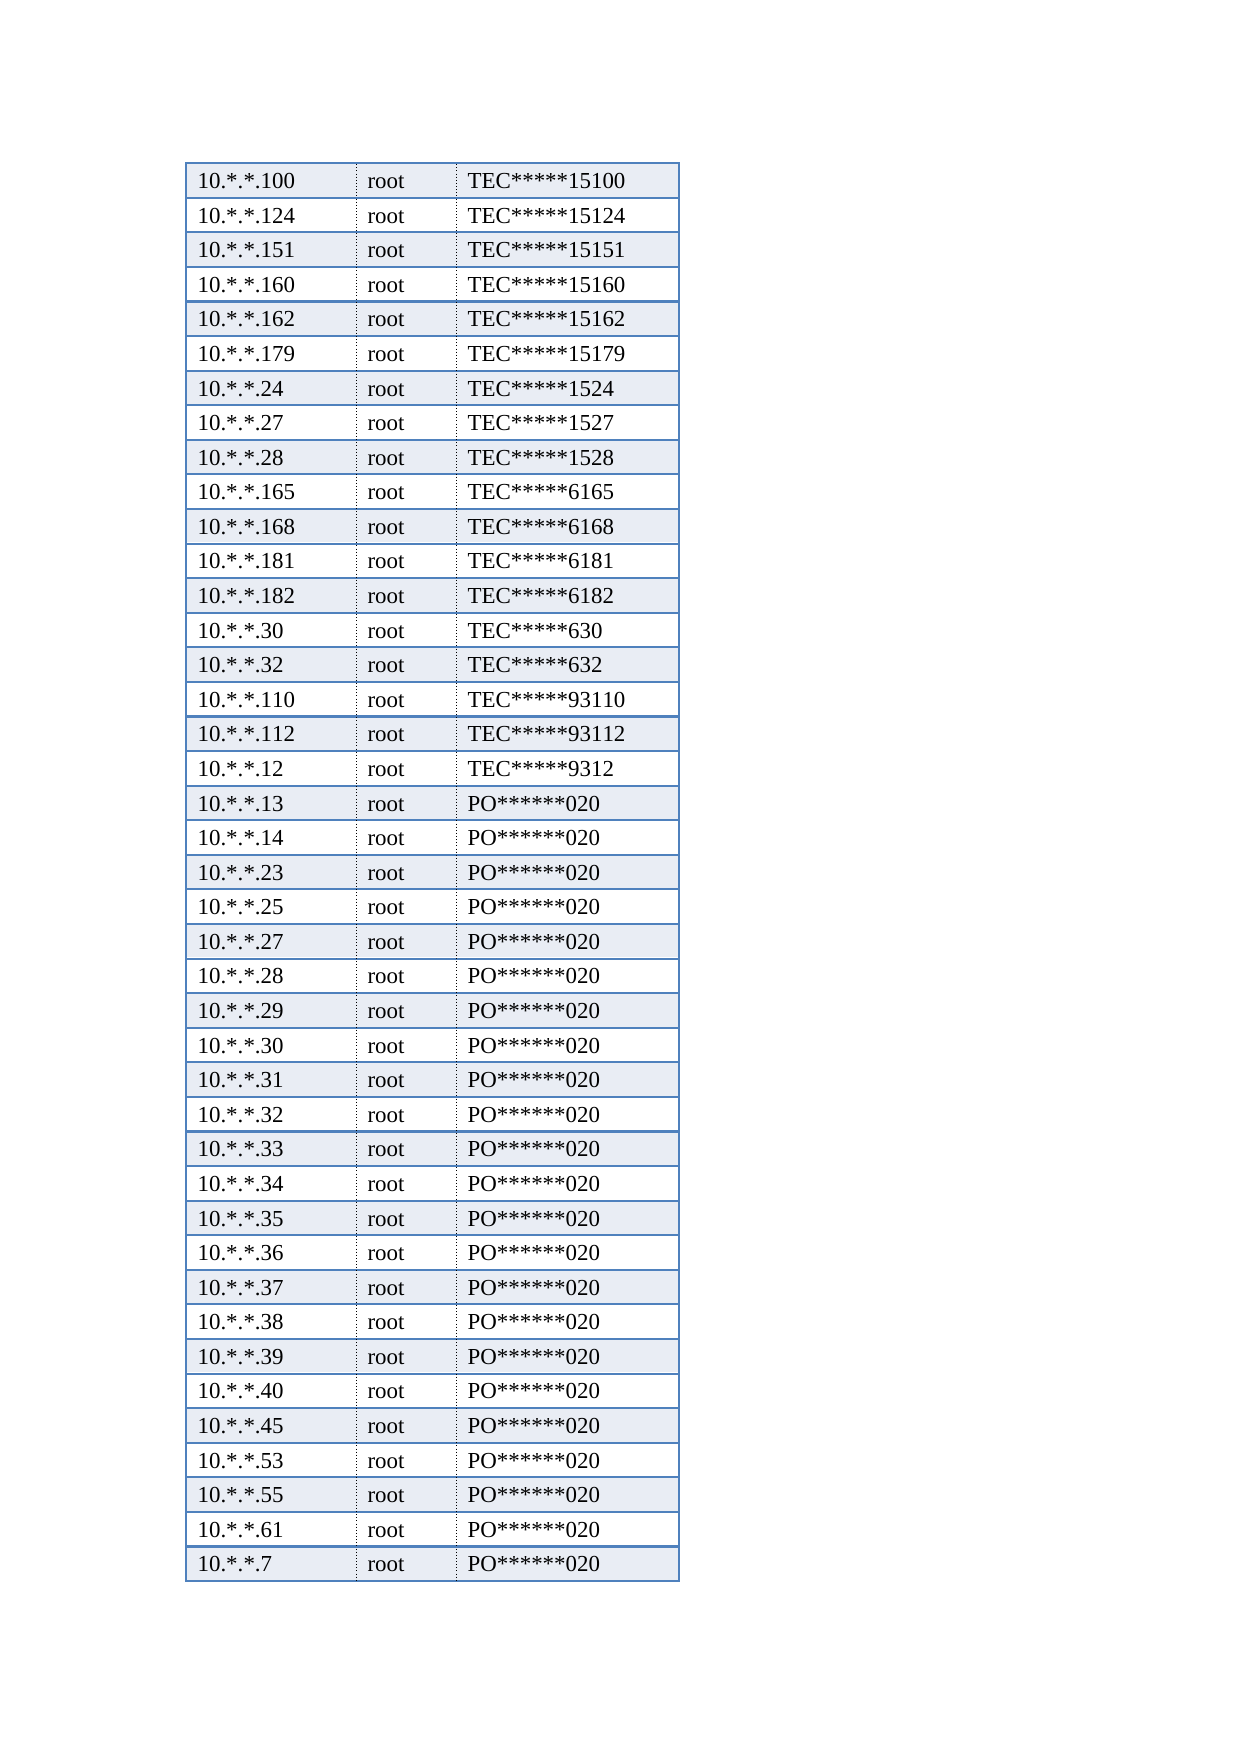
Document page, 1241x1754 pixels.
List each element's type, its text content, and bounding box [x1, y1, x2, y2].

table_cell root [356, 752, 456, 784]
table_cell PO******020 [456, 1271, 678, 1303]
table_cell 10.*.*.37 [187, 1271, 356, 1303]
table_cell TEC*****1524 [456, 372, 678, 404]
table_cell root [356, 1029, 456, 1061]
table_cell root [356, 1167, 456, 1199]
table_cell root [356, 1548, 456, 1580]
table_cell 10.*.*.160 [187, 268, 356, 300]
table_cell 10.*.*.13 [187, 787, 356, 819]
table_cell root [356, 1513, 456, 1545]
table_cell TEC*****6168 [456, 510, 678, 542]
table_cell 10.*.*.39 [187, 1340, 356, 1372]
table_cell root [356, 164, 456, 197]
table_cell 10.*.*.165 [187, 475, 356, 508]
table_cell 10.*.*.181 [187, 545, 356, 577]
table_cell 10.*.*.7 [187, 1548, 356, 1580]
table_cell 10.*.*.33 [187, 1133, 356, 1165]
table_cell root [356, 233, 456, 266]
table_cell PO******020 [456, 994, 678, 1027]
table_cell 10.*.*.14 [187, 821, 356, 854]
table_cell TEC*****6182 [456, 579, 678, 612]
table_cell TEC*****6165 [456, 475, 678, 508]
table_cell 10.*.*.182 [187, 579, 356, 612]
table_cell 10.*.*.35 [187, 1202, 356, 1234]
table_cell root [356, 406, 456, 439]
table_cell 10.*.*.110 [187, 683, 356, 715]
table_cell PO******020 [456, 1444, 678, 1476]
table_cell PO******020 [456, 925, 678, 957]
table_cell PO******020 [456, 1202, 678, 1234]
table_cell 10.*.*.32 [187, 1098, 356, 1130]
table_cell 10.*.*.34 [187, 1167, 356, 1199]
table_cell TEC*****630 [456, 614, 678, 646]
table_cell 10.*.*.53 [187, 1444, 356, 1476]
table_cell 10.*.*.40 [187, 1375, 356, 1407]
table_cell 10.*.*.31 [187, 1063, 356, 1096]
table_cell root [356, 787, 456, 819]
table_cell TEC*****15162 [456, 303, 678, 335]
table_cell root [356, 475, 456, 508]
table_cell 10.*.*.29 [187, 994, 356, 1027]
table_cell TEC*****1527 [456, 406, 678, 439]
table_cell root [356, 718, 456, 750]
table_cell root [356, 1202, 456, 1234]
table_cell root [356, 1063, 456, 1096]
table_cell root [356, 614, 456, 646]
table_cell PO******020 [456, 821, 678, 854]
table_cell PO******020 [456, 1029, 678, 1061]
table_cell root [356, 510, 456, 542]
table_cell root [356, 372, 456, 404]
table_cell TEC*****15160 [456, 268, 678, 300]
table_cell TEC*****632 [456, 648, 678, 681]
table_cell PO******020 [456, 1340, 678, 1372]
table_cell 10.*.*.55 [187, 1478, 356, 1511]
table_cell 10.*.*.179 [187, 337, 356, 369]
table_cell PO******020 [456, 1133, 678, 1165]
table_cell 10.*.*.36 [187, 1236, 356, 1269]
table_cell TEC*****15100 [456, 164, 678, 197]
table_cell 10.*.*.112 [187, 718, 356, 750]
table_cell PO******020 [456, 1513, 678, 1545]
table_cell 10.*.*.24 [187, 372, 356, 404]
table_cell root [356, 579, 456, 612]
table_cell root [356, 648, 456, 681]
table_cell 10.*.*.32 [187, 648, 356, 681]
table_cell 10.*.*.27 [187, 925, 356, 957]
table_cell root [356, 1271, 456, 1303]
table_cell root [356, 683, 456, 715]
table_cell PO******020 [456, 1478, 678, 1511]
table_cell 10.*.*.27 [187, 406, 356, 439]
table_cell PO******020 [456, 1098, 678, 1130]
table_cell 10.*.*.25 [187, 890, 356, 923]
table_cell root [356, 821, 456, 854]
table_cell root [356, 1340, 456, 1372]
table_cell root [356, 545, 456, 577]
table_cell 10.*.*.124 [187, 199, 356, 231]
table_cell root [356, 1236, 456, 1269]
table_cell 10.*.*.30 [187, 1029, 356, 1061]
table_cell root [356, 994, 456, 1027]
table_cell TEC*****93110 [456, 683, 678, 715]
table_cell root [356, 199, 456, 231]
table_cell 10.*.*.30 [187, 614, 356, 646]
table_cell PO******020 [456, 1236, 678, 1269]
table_cell PO******020 [456, 1167, 678, 1199]
table_cell PO******020 [456, 1375, 678, 1407]
table_cell 10.*.*.38 [187, 1305, 356, 1338]
table_cell 10.*.*.100 [187, 164, 356, 197]
table_cell root [356, 925, 456, 957]
table_cell root [356, 1478, 456, 1511]
table_cell 10.*.*.61 [187, 1513, 356, 1545]
table_cell root [356, 337, 456, 369]
table_cell PO******020 [456, 1305, 678, 1338]
table_cell PO******020 [456, 1063, 678, 1096]
table_cell 10.*.*.162 [187, 303, 356, 335]
table_cell TEC*****93112 [456, 718, 678, 750]
table_cell 10.*.*.151 [187, 233, 356, 266]
table_cell TEC*****6181 [456, 545, 678, 577]
table_cell 10.*.*.12 [187, 752, 356, 784]
table_cell PO******020 [456, 960, 678, 992]
table_cell 10.*.*.23 [187, 856, 356, 888]
table_cell root [356, 303, 456, 335]
table_cell root [356, 1133, 456, 1165]
table_cell root [356, 890, 456, 923]
table_cell root [356, 856, 456, 888]
table_cell root [356, 268, 456, 300]
table_cell root [356, 1409, 456, 1442]
table_cell TEC*****9312 [456, 752, 678, 784]
table_cell TEC*****15151 [456, 233, 678, 266]
table_cell TEC*****15124 [456, 199, 678, 231]
table_cell PO******020 [456, 1548, 678, 1580]
table_cell root [356, 1305, 456, 1338]
table_cell PO******020 [456, 787, 678, 819]
table_cell root [356, 1375, 456, 1407]
table_cell root [356, 1444, 456, 1476]
table_cell TEC*****1528 [456, 441, 678, 473]
table_cell PO******020 [456, 890, 678, 923]
table_cell 10.*.*.168 [187, 510, 356, 542]
table_cell root [356, 1098, 456, 1130]
table_cell root [356, 441, 456, 473]
table_cell 10.*.*.28 [187, 441, 356, 473]
table_cell PO******020 [456, 856, 678, 888]
table_cell 10.*.*.28 [187, 960, 356, 992]
table_cell root [356, 960, 456, 992]
table_cell PO******020 [456, 1409, 678, 1442]
table_cell 10.*.*.45 [187, 1409, 356, 1442]
table_cell TEC*****15179 [456, 337, 678, 369]
